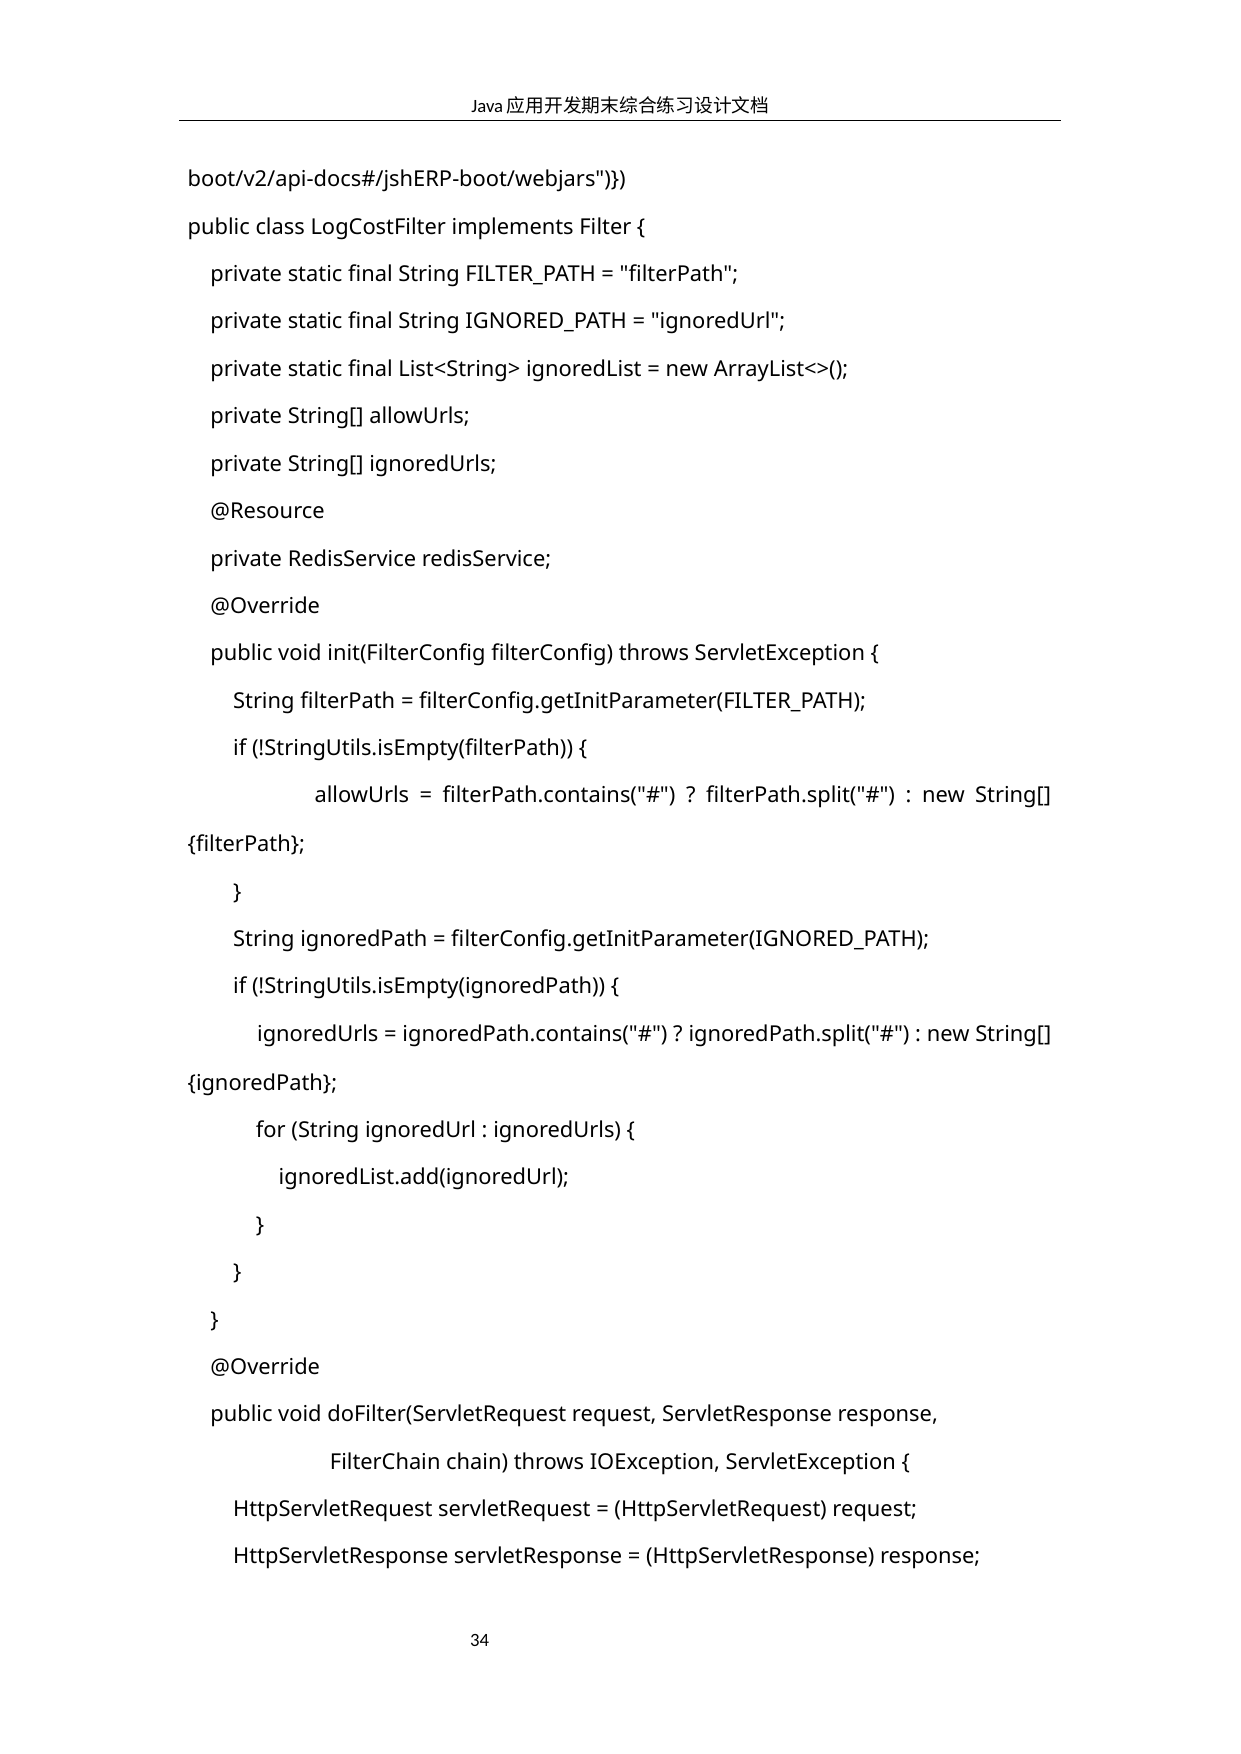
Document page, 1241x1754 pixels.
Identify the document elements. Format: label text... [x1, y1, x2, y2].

text String filterPath = filterConfig.getInitParameter(FILTER_PATH); [187, 683, 1053, 716]
text @Override [187, 1349, 1053, 1382]
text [187, 162, 1053, 194]
text FilterChain chain) throws IOException, ServletException { [187, 1444, 1053, 1477]
text if (!StringUtils.isEmpty(filterPath)) { [187, 731, 1053, 763]
text } [187, 1207, 1053, 1240]
text for (String ignoredUrl : ignoredUrls) { [187, 1113, 1053, 1145]
text ignoredList.add(ignoredUrl); [187, 1160, 1053, 1192]
text HttpServletRequest servletRequest = (HttpServletRequest) request; [187, 1492, 1053, 1524]
text allowUrls = filterPath.contains("#") ? filterPath.split("#") : new String[]{filterPath}; [187, 778, 1053, 859]
text public class LogCostFilter implements Filter { [187, 209, 1053, 242]
text public void init(FilterConfig filterConfig) throws ServletException { [187, 636, 1053, 668]
text private static final List<String> ignoredList = new ArrayList<>(); [187, 352, 1053, 384]
text private RedisService redisService; [187, 541, 1053, 574]
text private static final String FILTER_PATH = "filterPath"; [187, 257, 1053, 289]
text HttpServletResponse servletResponse = (HttpServletResponse) response; [187, 1539, 1053, 1572]
text @Resource [187, 494, 1053, 526]
text } [187, 874, 1053, 907]
text ignoredUrls = ignoredPath.contains("#") ? ignoredPath.split("#") : new String[]{ignoredPath}; [187, 1016, 1053, 1098]
text } [187, 1302, 1053, 1335]
text } [187, 1255, 1053, 1287]
text public void doFilter(ServletRequest request, ServletResponse response, [187, 1397, 1053, 1429]
text @Override [187, 588, 1053, 621]
text String ignoredPath = filterConfig.getInitParameter(IGNORED_PATH); [187, 922, 1053, 954]
text private String[] allowUrls; [187, 399, 1053, 431]
text private static final String IGNORED_PATH = "ignoredUrl"; [187, 304, 1053, 337]
text if (!StringUtils.isEmpty(ignoredPath)) { [187, 969, 1053, 1002]
text private String[] ignoredUrls; [187, 446, 1053, 479]
